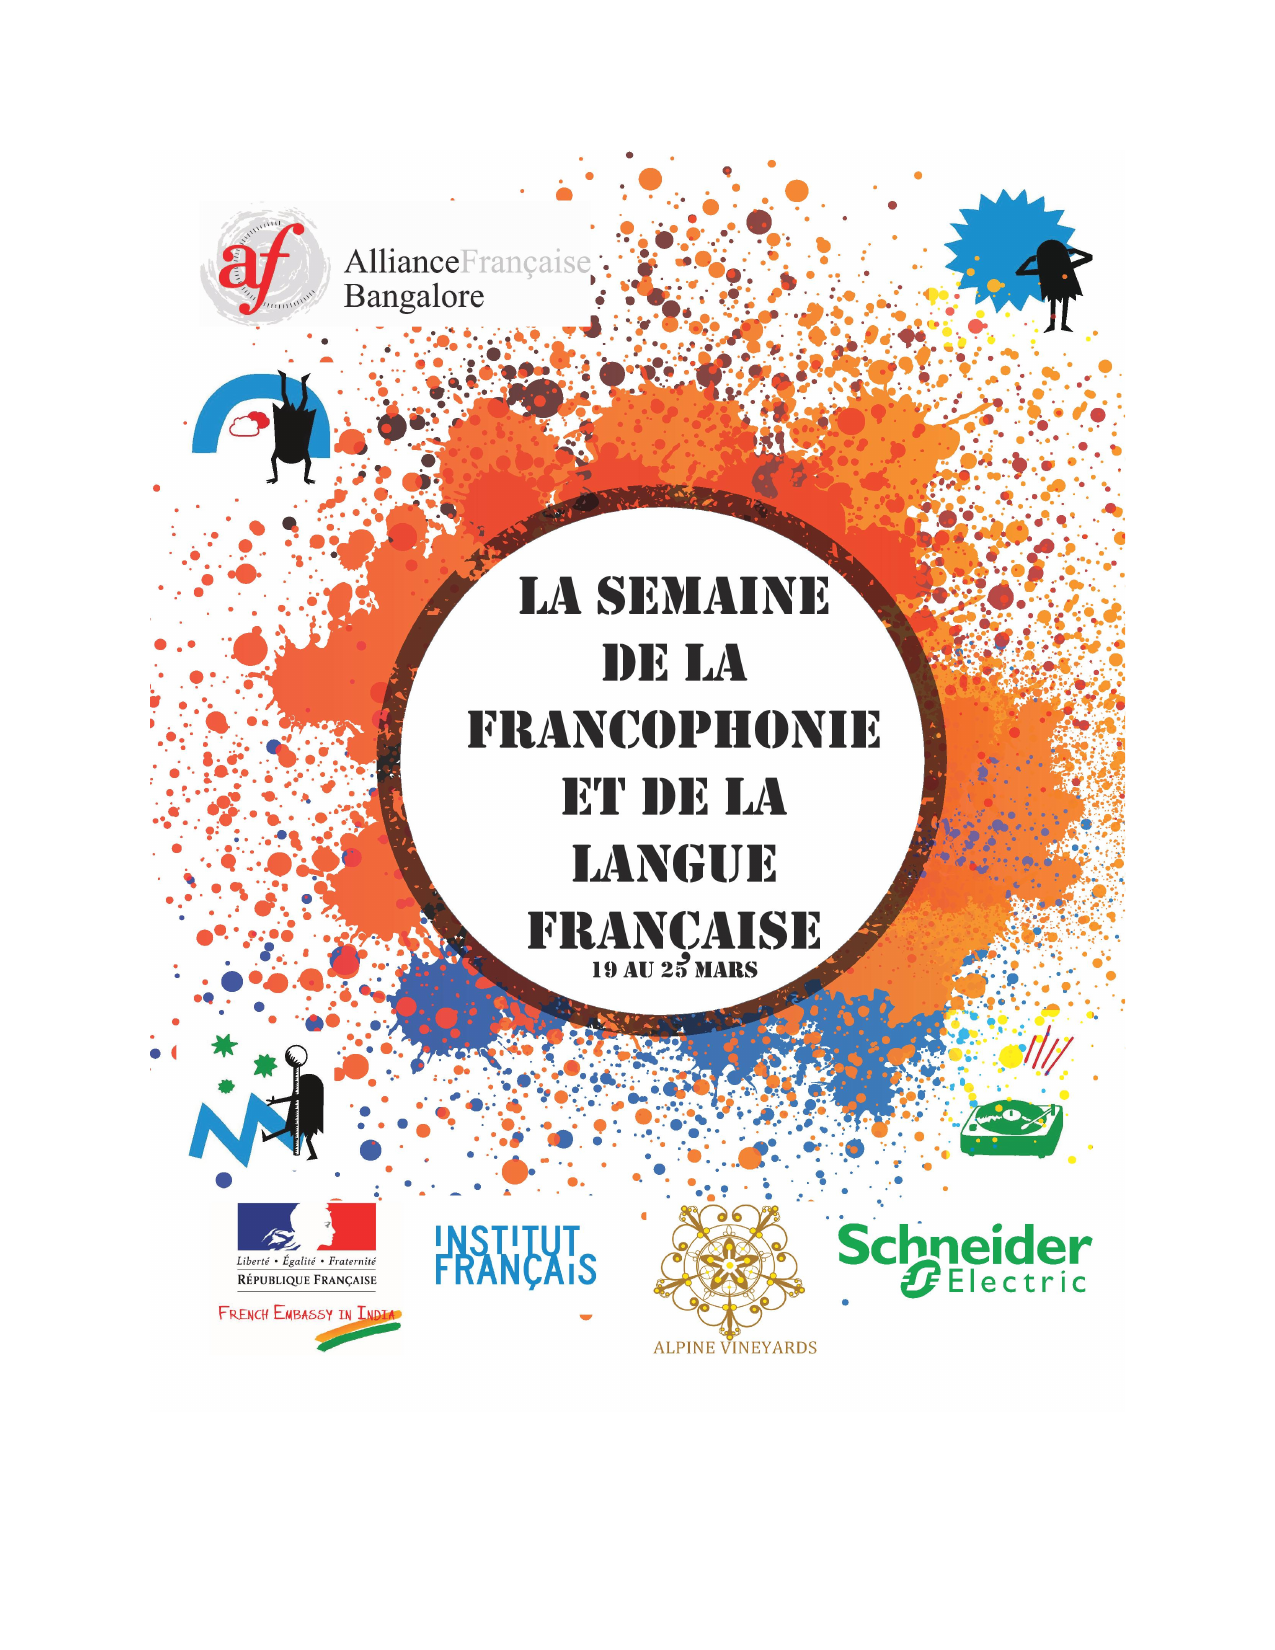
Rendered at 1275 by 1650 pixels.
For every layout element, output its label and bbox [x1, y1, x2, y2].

picture [150, 150, 1125, 1412]
